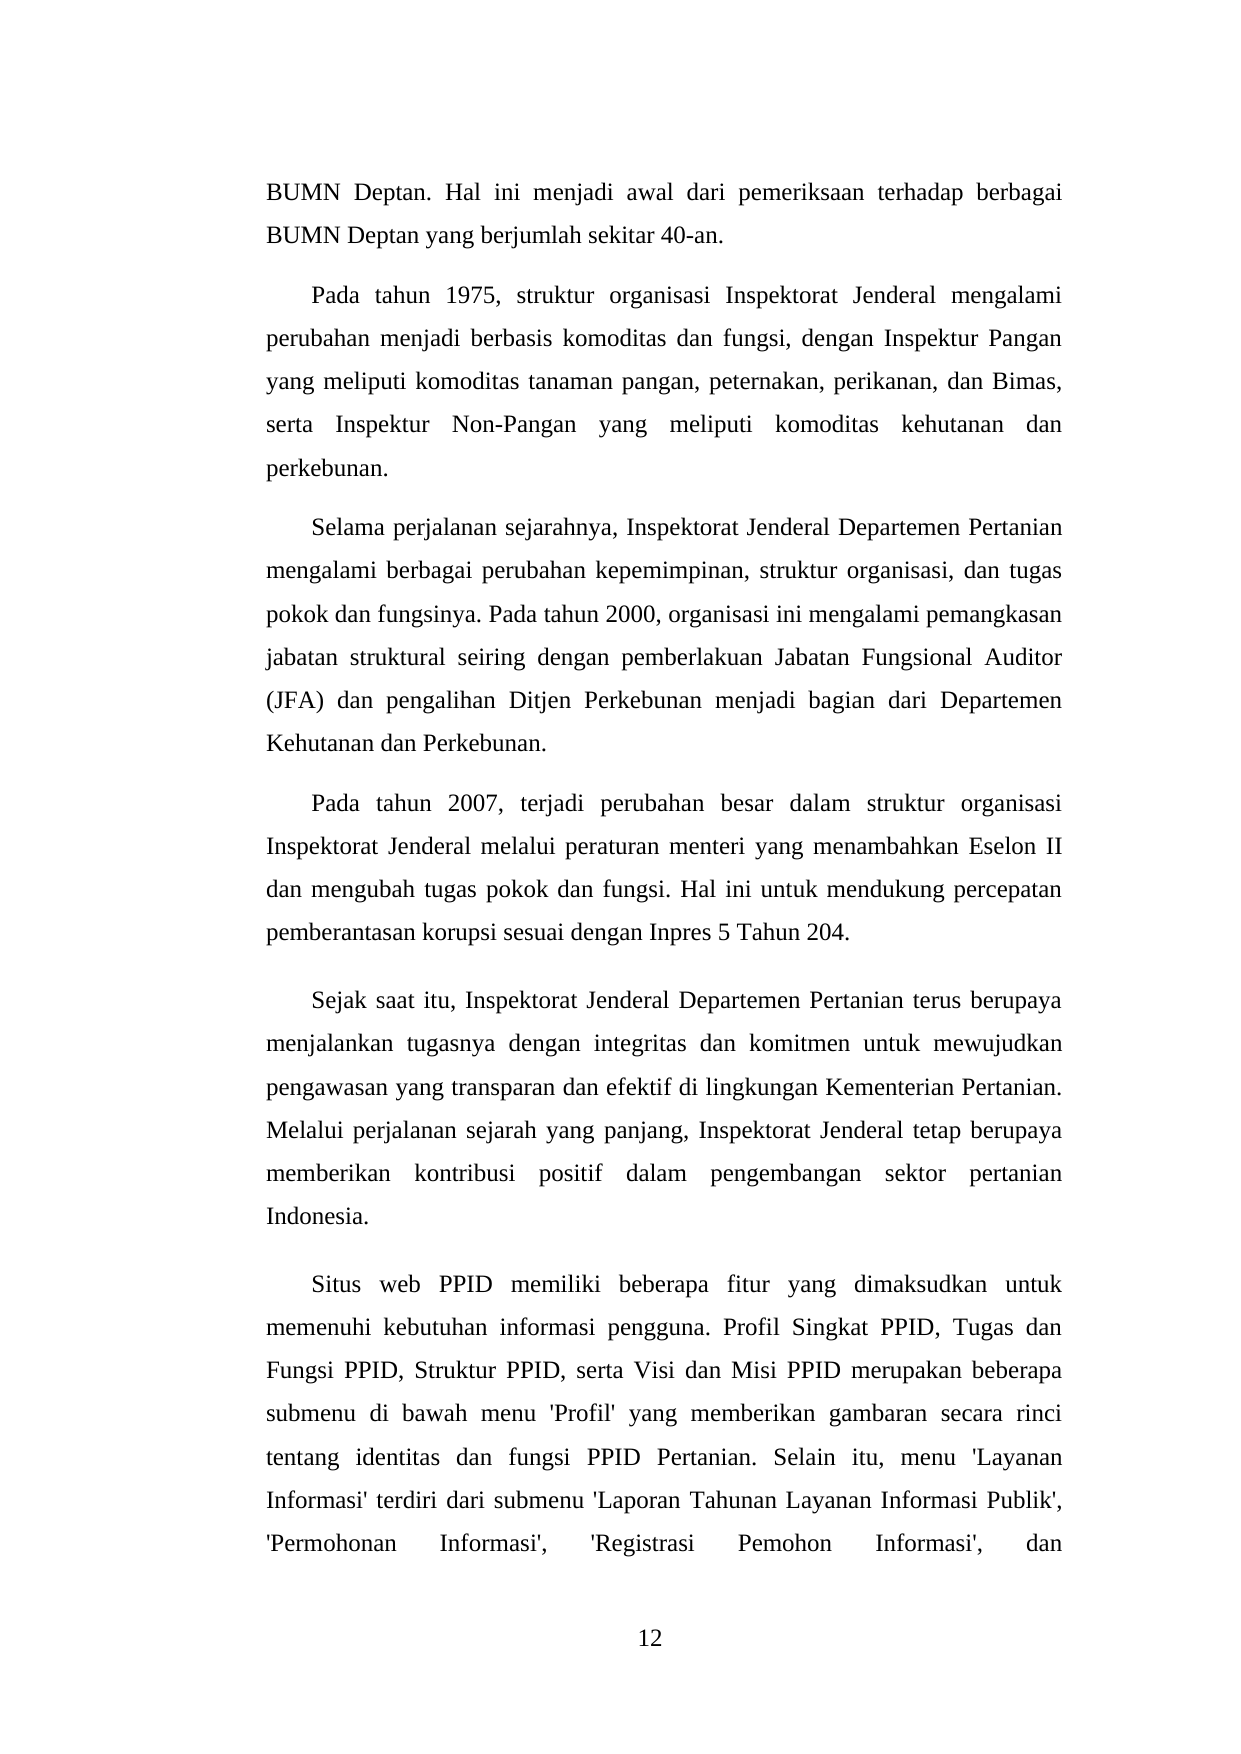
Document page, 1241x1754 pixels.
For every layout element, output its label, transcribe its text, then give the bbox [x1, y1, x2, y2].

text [266, 1269, 1063, 1557]
text Pada tahun 1975, struktur organisasi Inspektorat Jenderal mengalami perubahan menjadi berbasis komoditas dan fungsi, dengan Inspektur Pangan yang meliputi komoditas tanaman pangan, peternakan, perikanan, dan Bimas, serta Inspektur Non-Pangan yang meliputi komoditas kehutanan dan perkebunan. [266, 280, 1063, 481]
text Sejak saat itu, Inspektorat Jenderal Departemen Pertanian terus berupaya menjalankan tugasnya dengan integritas dan komitmen untuk mewujudkan pengawasan yang transparan dan efektif di lingkungan Kementerian Pertanian. Melalui perjalanan sejarah yang panjang, Inspektorat Jenderal tetap berupaya memberikan kontribusi positif dalam pengembangan sektor pertanian Indonesia. [266, 985, 1063, 1230]
text Pada tahun 2007, terjadi perubahan besar dalam struktur organisasi Inspektorat Jenderal melalui peraturan menteri yang menambahkan Eselon II dan mengubah tugas pokok dan fungsi. Hal ini untuk mendukung percepatan pemberantasan korupsi sesuai dengan Inpres 5 Tahun 204. [266, 788, 1063, 946]
text Selama perjalanan sejarahnya, Inspektorat Jenderal Departemen Pertanian mengalami berbagai perubahan kepemimpinan, struktur organisasi, dan tugas pokok dan fungsinya. Pada tahun 2000, organisasi ini mengalami pemangkasan jabatan struktural seiring dengan pemberlakuan Jabatan Fungsional Auditor (JFA) dan pengalihan Ditjen Perkebunan menjadi bagian dari Departemen Kehutanan dan Perkebunan. [266, 512, 1063, 757]
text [266, 177, 1063, 249]
